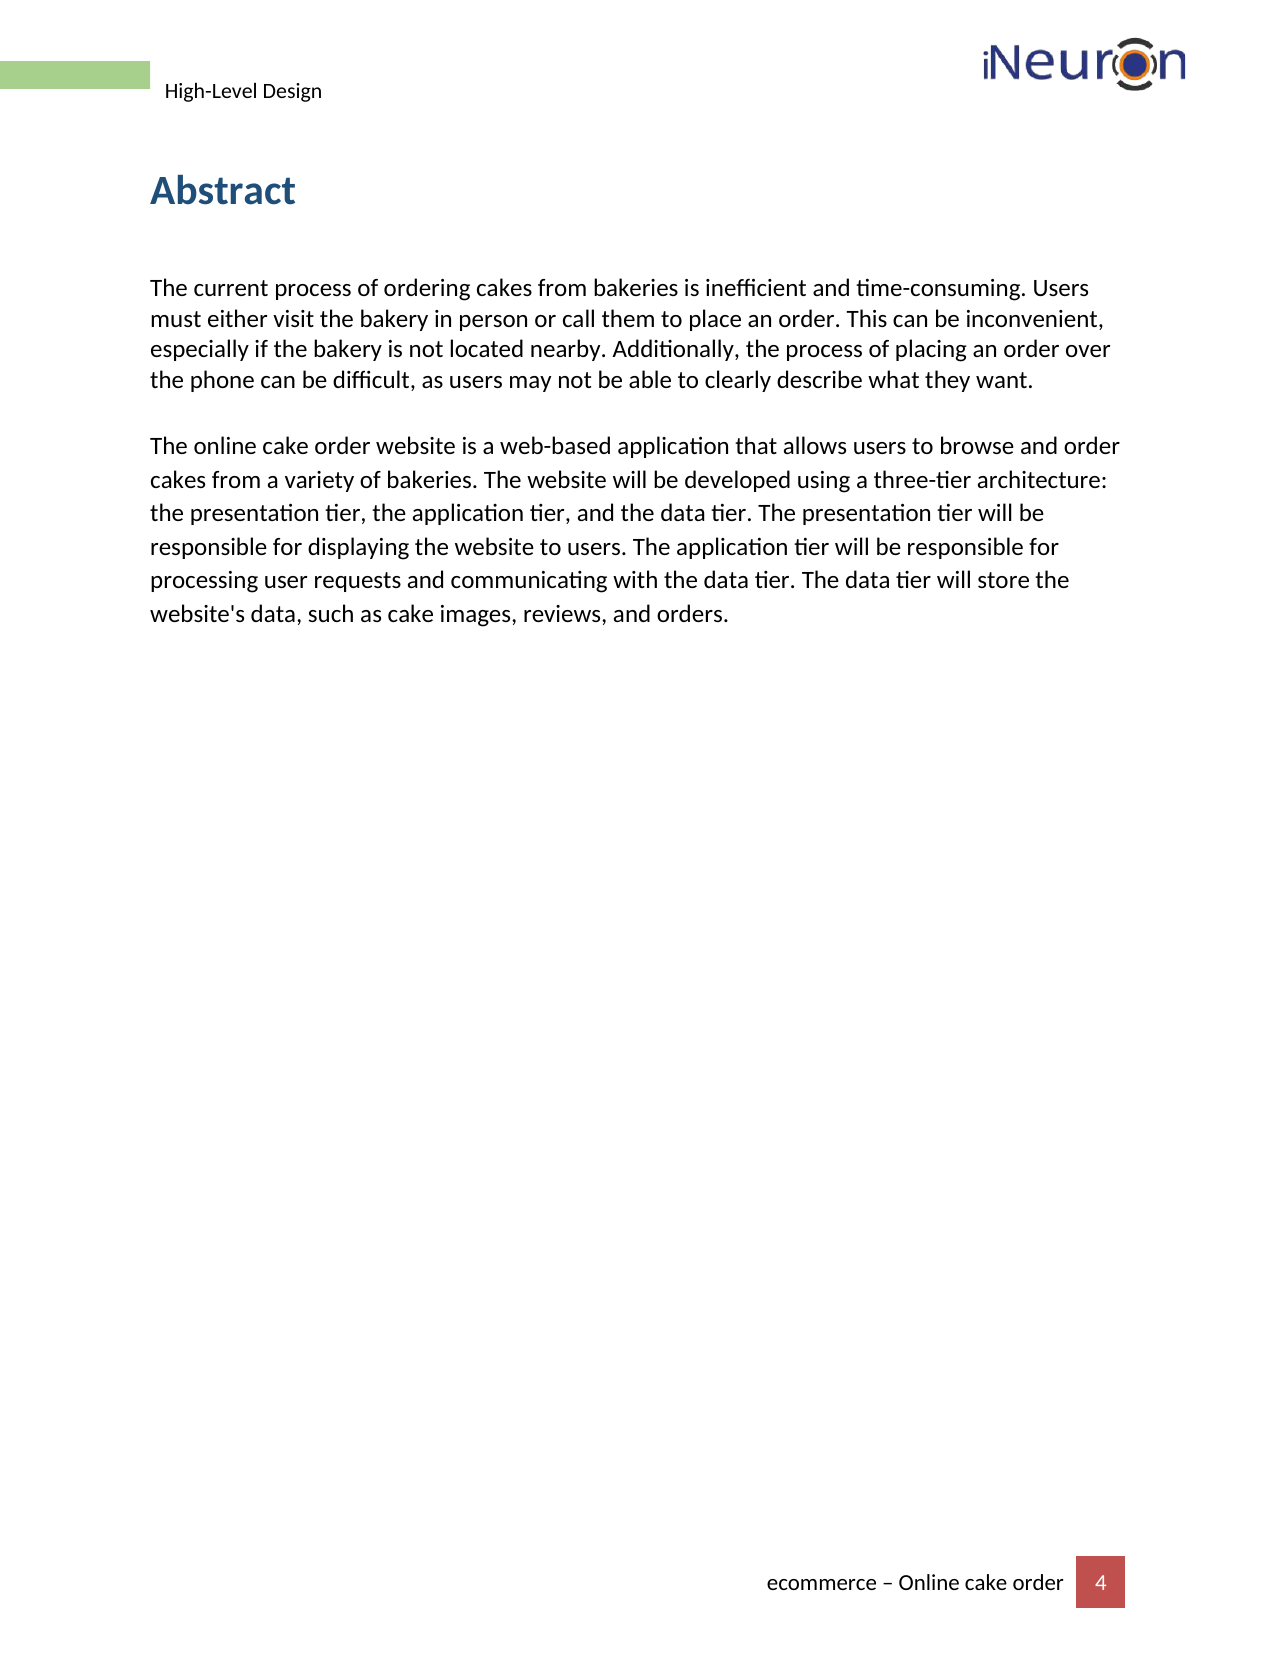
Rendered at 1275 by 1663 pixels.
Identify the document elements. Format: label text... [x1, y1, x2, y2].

text Abstract [150, 164, 1125, 214]
picture [0, 61, 150, 89]
text The online cake order website is a web-based application that allows users to browse and order cakes from a variety of bakeries. The website will be developed using a three-tier architecture: the presentation tier, the application tier, and the data tier. The presentation tier will be responsible for displaying the website to users. The application tier will be responsible for processing user requests and communicating with the data tier. The data tier will store the website's data, such as cake images, reviews, and orders. [150, 430, 1125, 629]
text The current process of ordering cakes from bakeries is inefficient and time-consuming. Users must either visit the bakery in person or call them to place an order. This can be inconvenient, especially if the bakery is not located nearby. Additionally, the process of placing an order over the phone can be difficult, as users may not be able to clearly describe what they want. [150, 272, 1125, 394]
picture [983, 37, 1186, 91]
